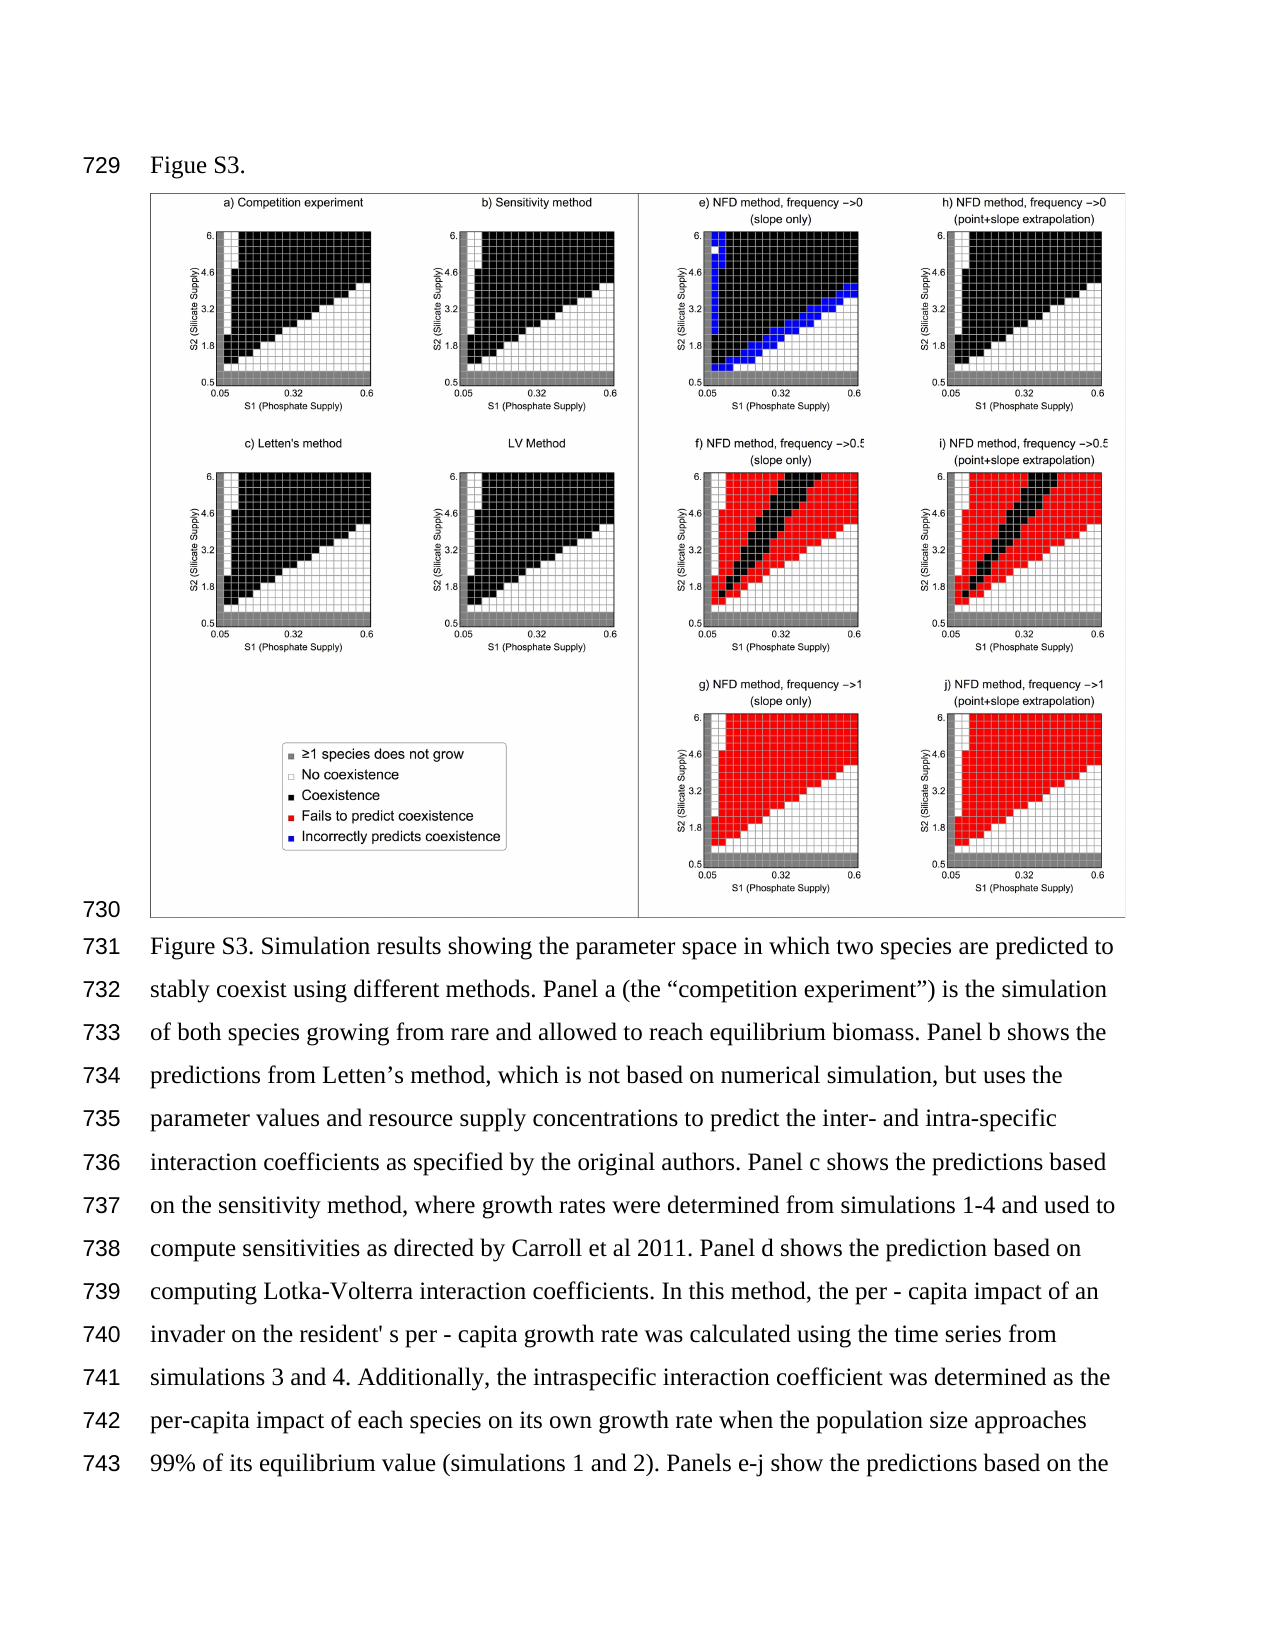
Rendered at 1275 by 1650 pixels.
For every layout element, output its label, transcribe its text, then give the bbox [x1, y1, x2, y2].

picture [150, 193, 1125, 918]
text Figue S3. [150, 150, 1125, 179]
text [150, 931, 1125, 1477]
